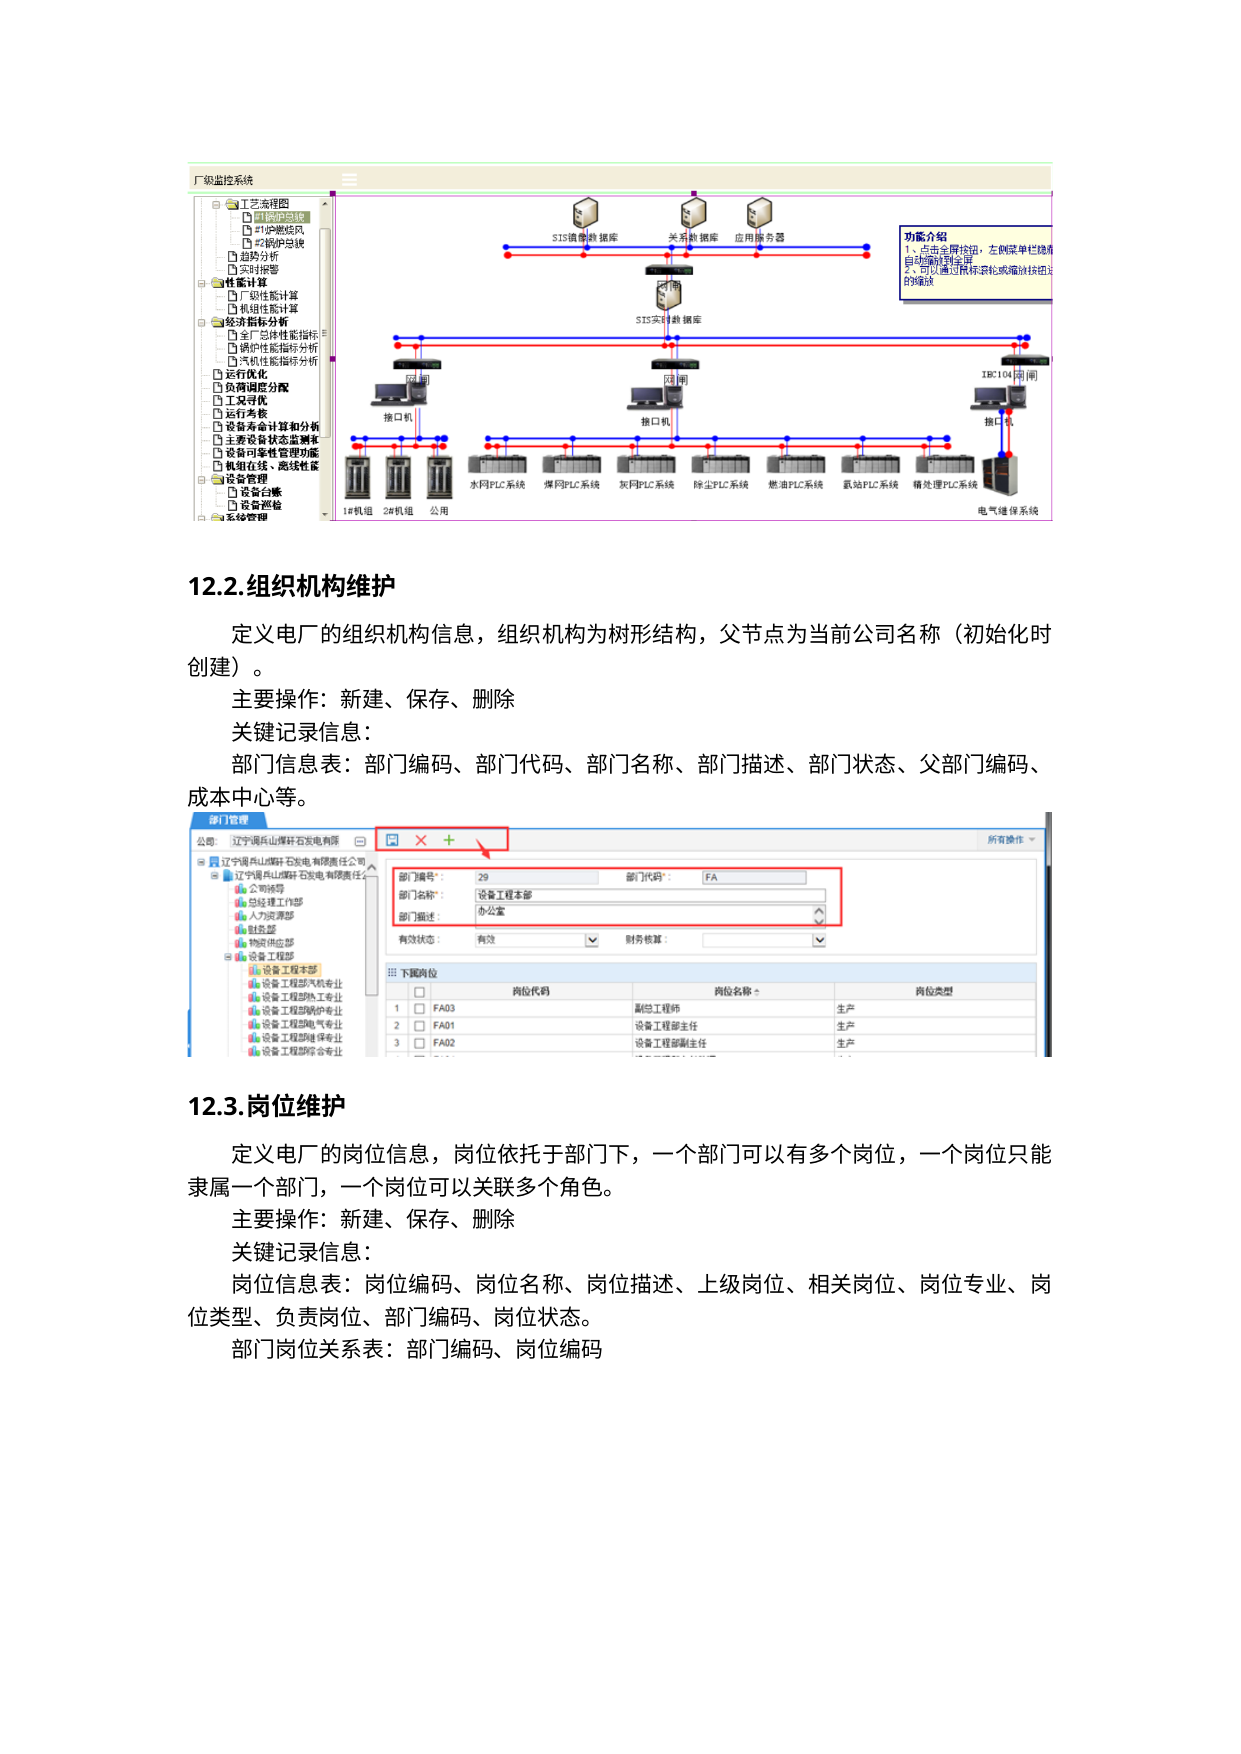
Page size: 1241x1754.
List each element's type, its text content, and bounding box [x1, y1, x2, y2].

text 部门信息表：部门编码、部门代码、部门名称、部门描述、部门状态、父部门编码、成本中心等。 [187, 747, 1053, 812]
text 岗位信息表：岗位编码、岗位名称、岗位描述、上级岗位、相关岗位、岗位专业、岗位类型、负责岗位、部门编码、岗位状态。 [187, 1267, 1053, 1332]
text 定义电厂的组织机构信息，组织机构为树形结构，父节点为当前公司名称（初始化时创建）。 [187, 617, 1053, 682]
text 部门岗位关系表：部门编码、岗位编码 [187, 1332, 1053, 1364]
subtitle 组织机构维护 [187, 552, 1053, 617]
text 定义电厂的岗位信息，岗位依托于部门下，一个部门可以有多个岗位，一个岗位只能隶属一个部门，一个岗位可以关联多个角色。 [187, 1137, 1053, 1202]
text 关键记录信息： [187, 1234, 1053, 1267]
text 主要操作：新建、保存、删除 [187, 682, 1053, 714]
picture [187, 812, 1053, 1057]
text 关键记录信息： [187, 714, 1053, 747]
subtitle 岗位维护 [187, 1072, 1053, 1137]
picture [187, 162, 1053, 521]
text 主要操作：新建、保存、删除 [187, 1202, 1053, 1234]
